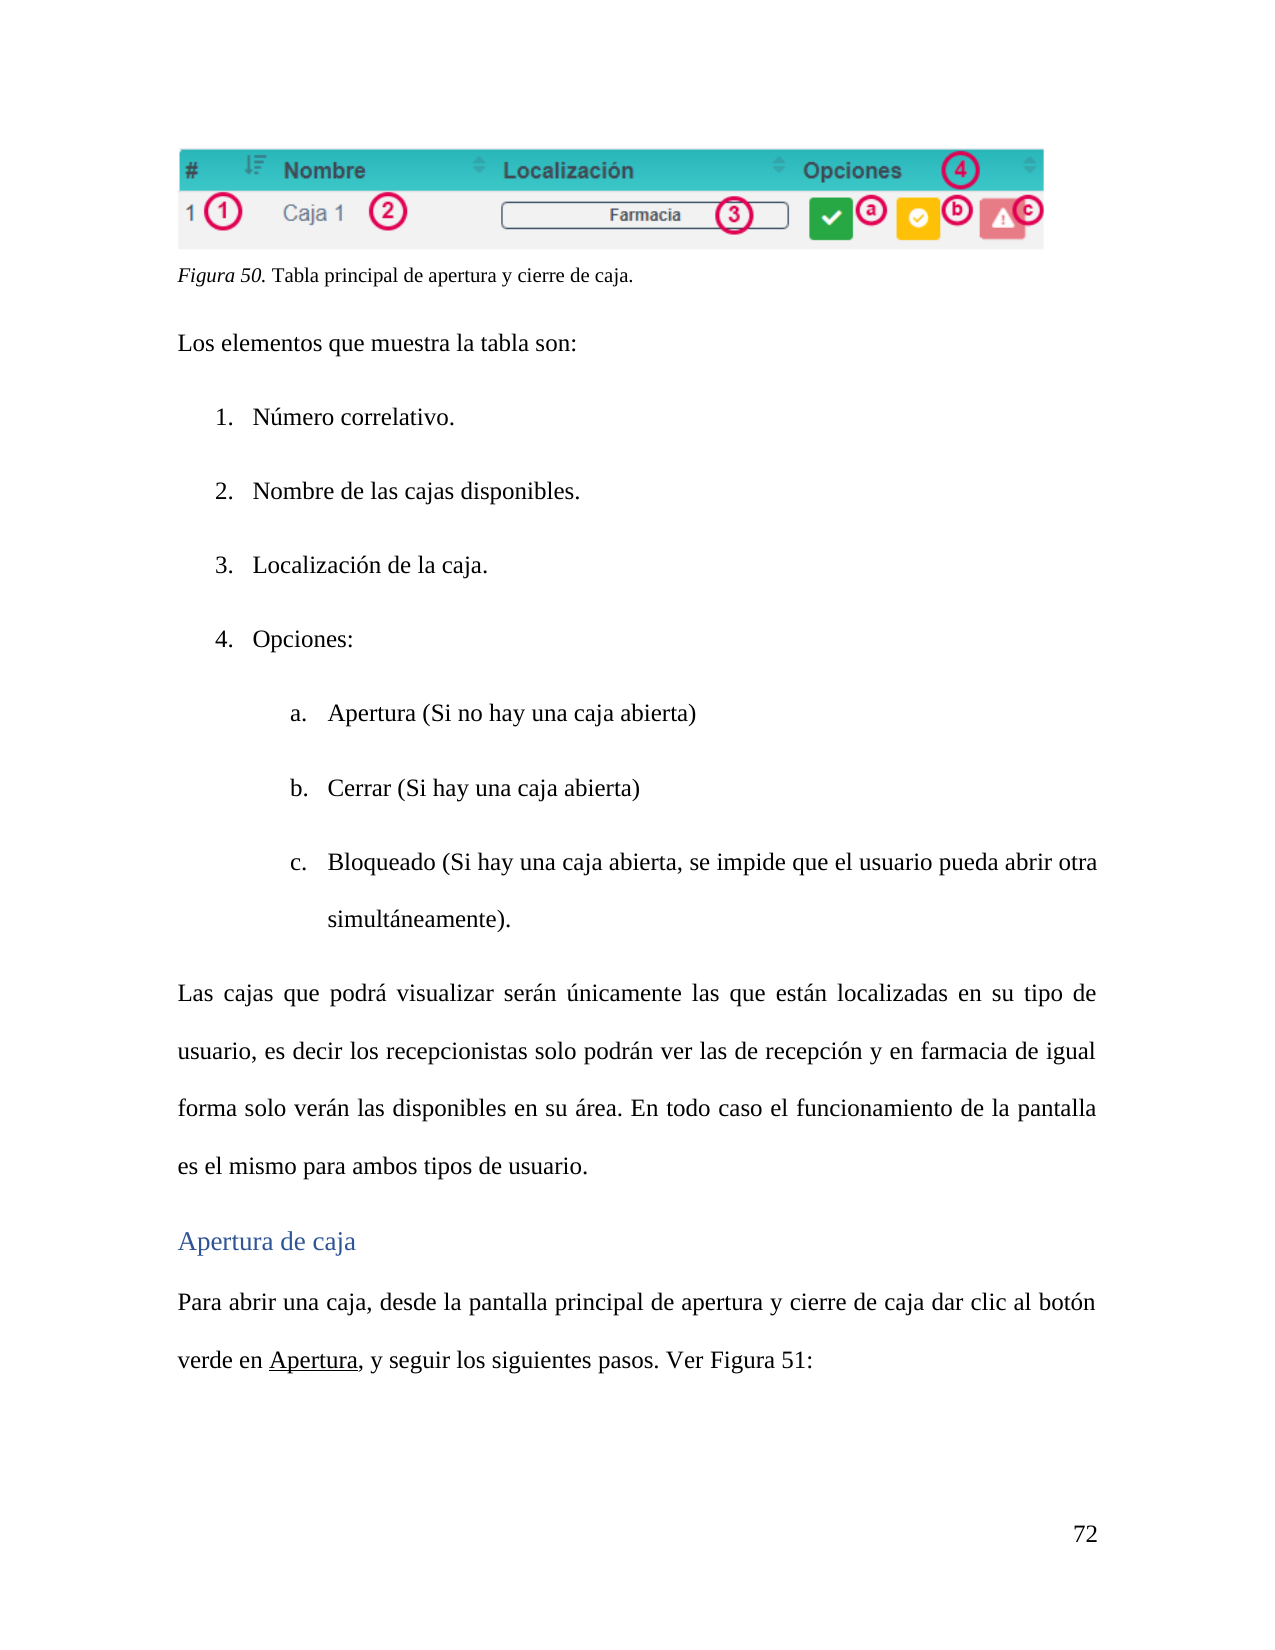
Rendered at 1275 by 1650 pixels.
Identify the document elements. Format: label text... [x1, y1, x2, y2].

text Figura 50. Tabla principal de apertura y cierre de caja. [177, 263, 1098, 287]
text Apertura de caja [177, 1225, 1098, 1256]
text Las cajas que podrá visualizar serán únicamente las que están localizadas en su tipo de usuario, es decir los recepcionistas solo podrán ver las de recepción y en farmacia de igual forma solo verán las disponibles en su área. En todo caso el funcionamiento de la pantalla es el mismo para ambos tipos de usuario. [177, 978, 1098, 1180]
list Bloqueado (Si hay una caja abierta, se impide que el usuario pueda abrir otra simultáneamente). [290, 847, 1098, 933]
list Localización de la caja. [215, 550, 1098, 579]
list Cerrar (Si hay una caja abierta) [290, 773, 1098, 801]
list Nombre de las cajas disponibles. [215, 476, 1098, 505]
list Opciones: [215, 624, 1098, 653]
picture [177, 147, 1044, 250]
list Apertura (Si no hay una caja abierta) [290, 698, 1098, 727]
text Los elementos que muestra la tabla son: [177, 328, 1098, 356]
text Para abrir una caja, desde la pantalla principal de apertura y cierre de caja dar clic al botón verde en Apertura, y seguir los siguientes pasos. Ver Figura 51: [177, 1287, 1098, 1374]
list Número correlativo. [215, 402, 1098, 431]
